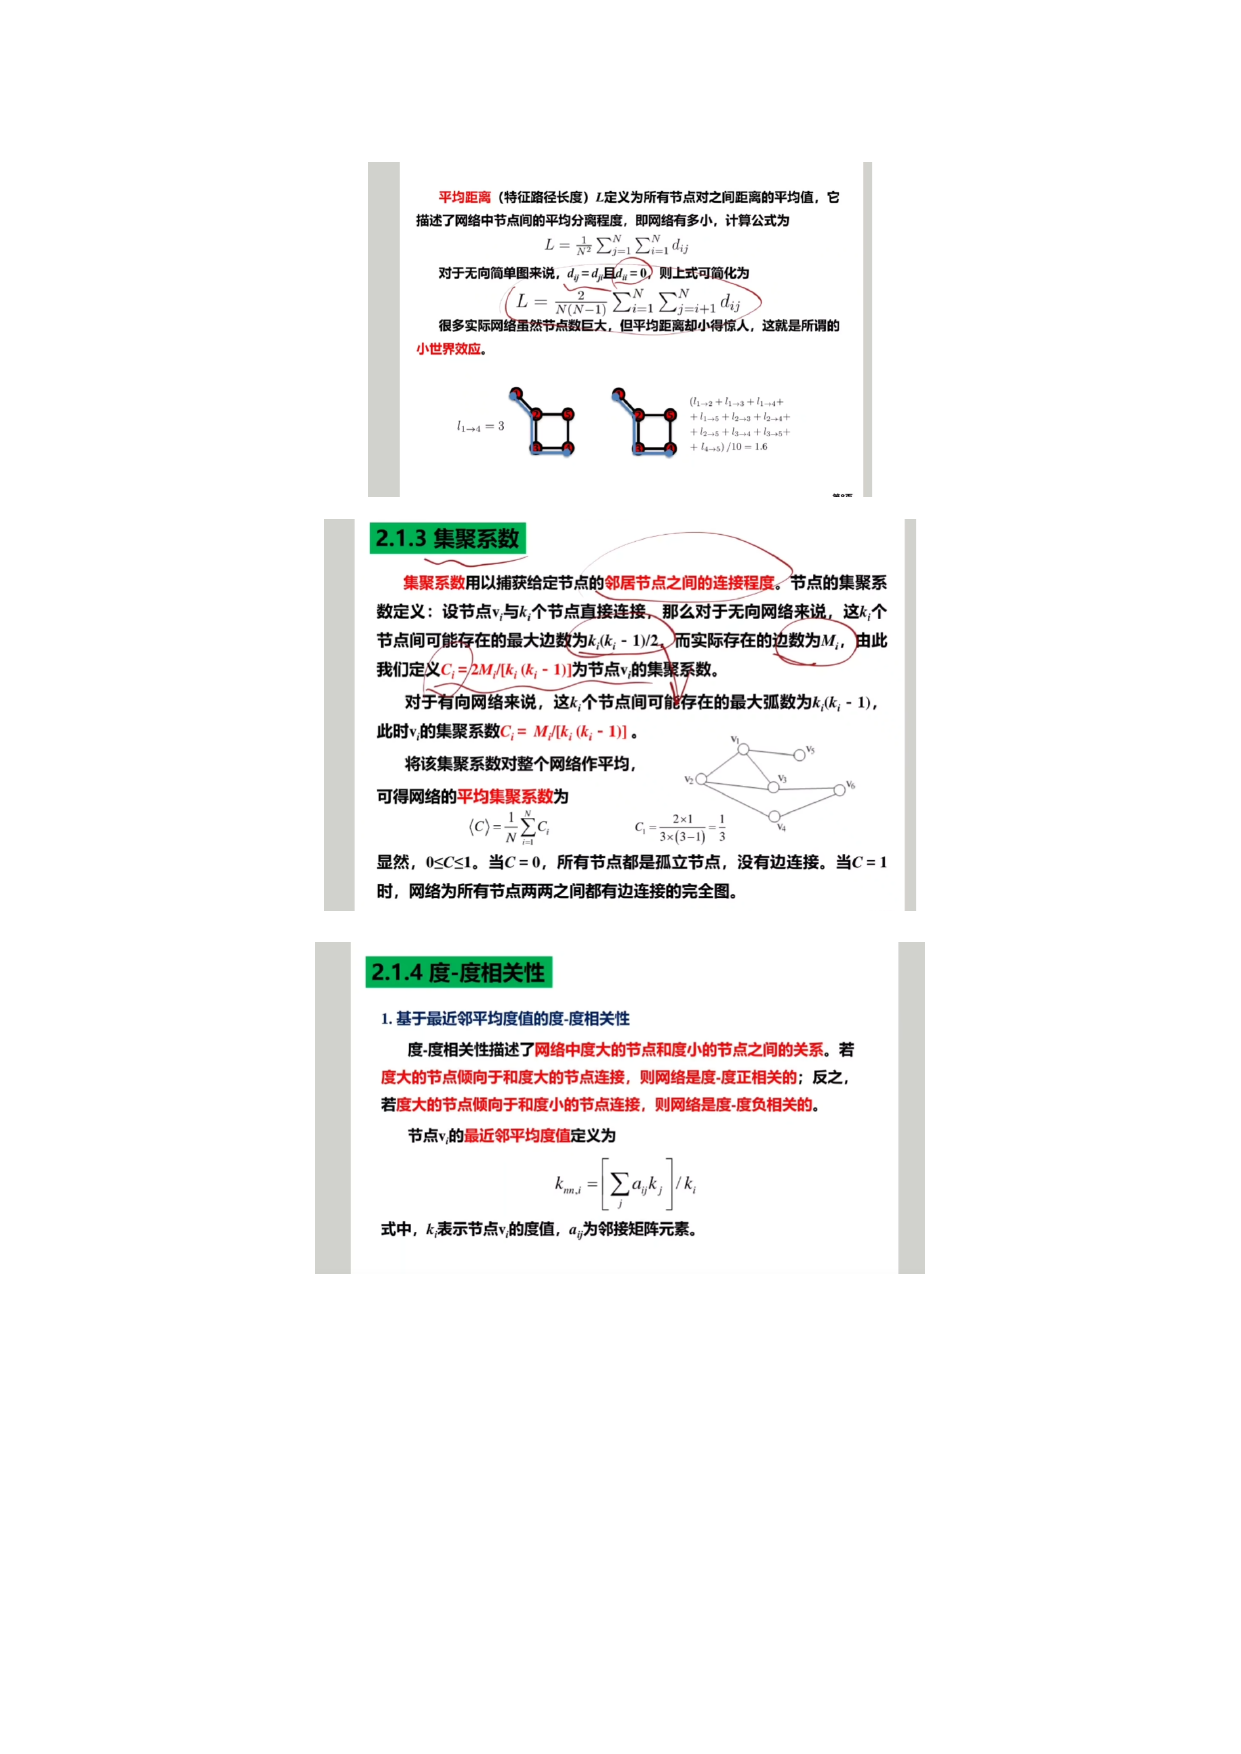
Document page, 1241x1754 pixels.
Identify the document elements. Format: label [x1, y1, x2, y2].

picture [315, 942, 925, 1274]
picture [368, 162, 873, 497]
picture [324, 519, 917, 911]
